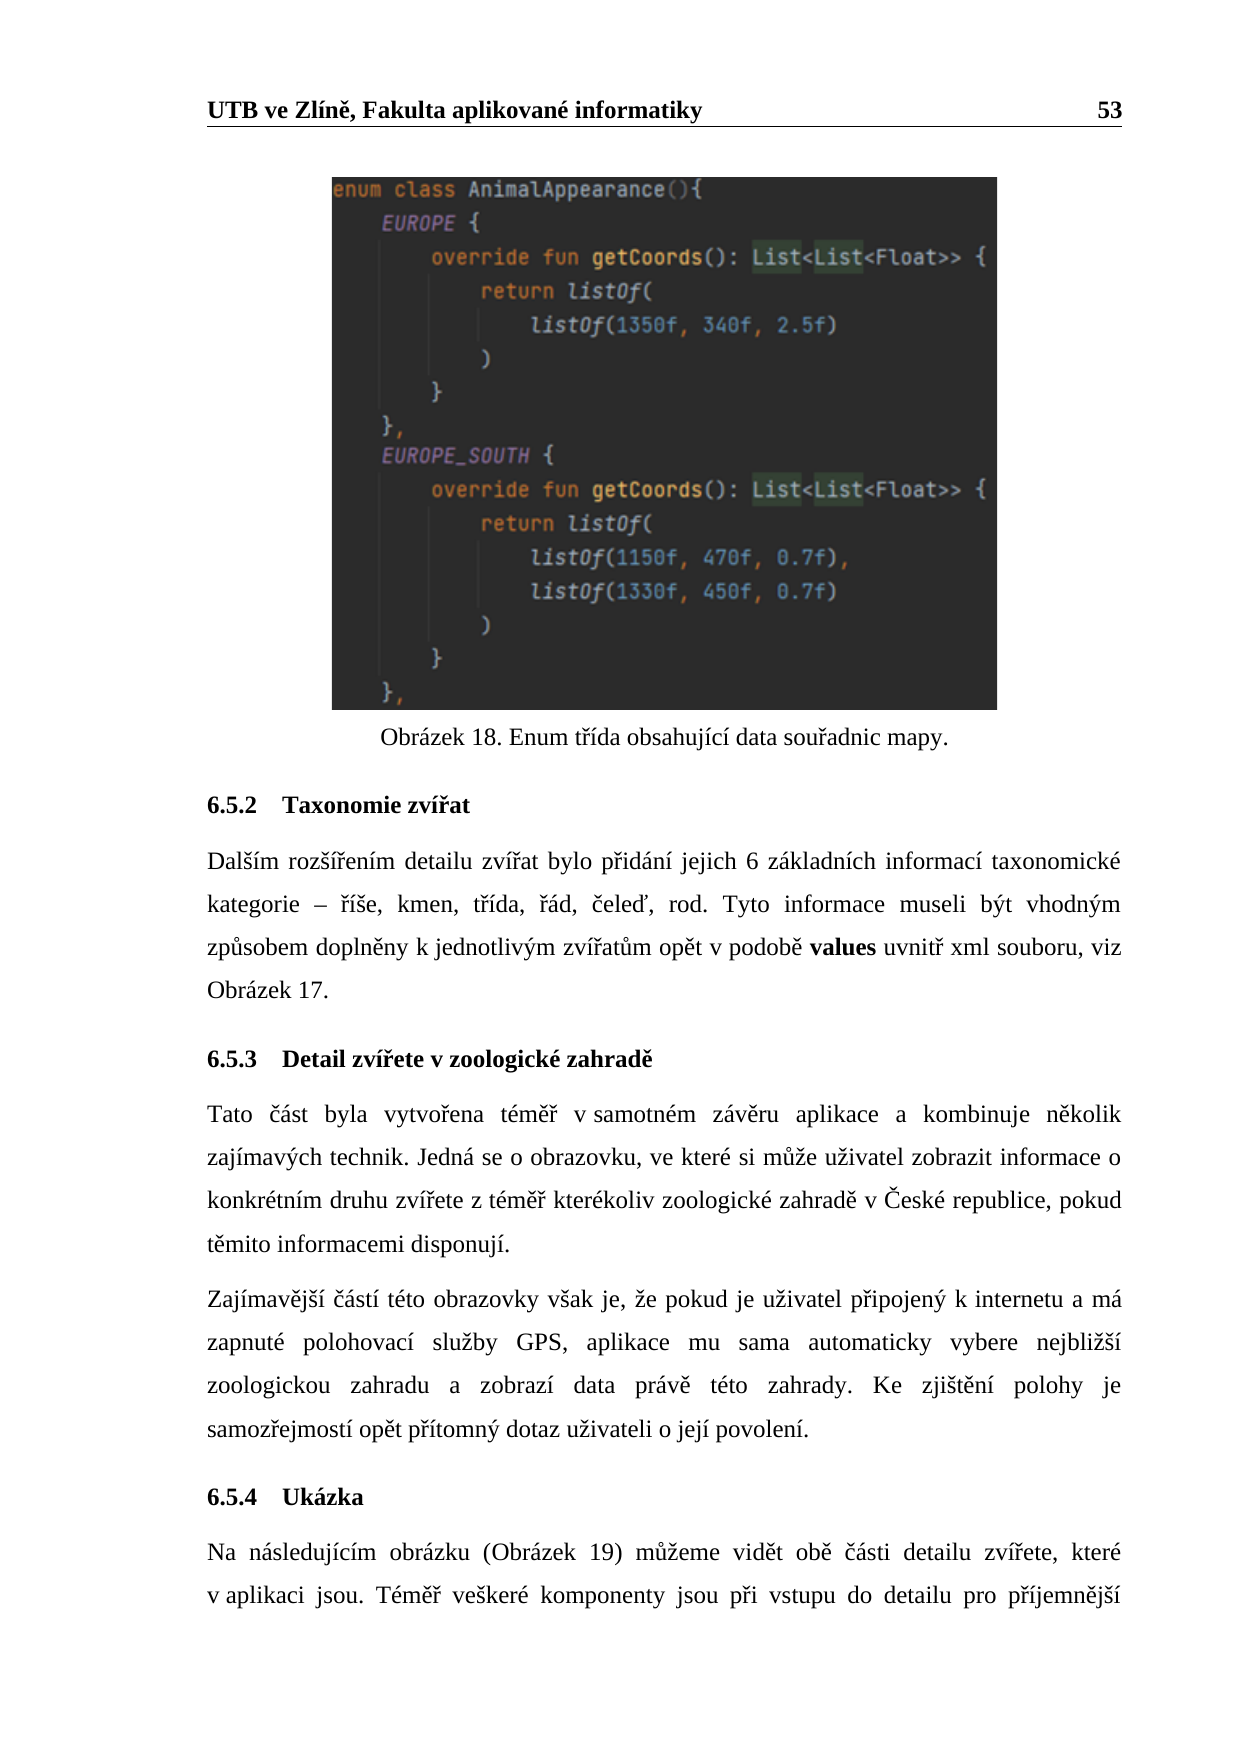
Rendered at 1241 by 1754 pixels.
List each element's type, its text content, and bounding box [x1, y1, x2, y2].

text Dalším rozšířením detailu zvířat bylo přidání jejich 6 základních informací taxonomické kategorie – říše, kmen, třída, řád, čeleď, rod. Tyto informace museli být vhodným způsobem doplněny k jednotlivým zvířatům opět v podobě values uvnitř xml souboru, viz Obrázek 17. [207, 846, 1122, 1004]
subtitle Ukázka [207, 1482, 1122, 1511]
text Tato část byla vytvořena téměř v samotném závěru aplikace a kombinuje několik zajímavých technik. Jedná se o obrazovku, ve které si může uživatel zobrazit informace o konkrétním druhu zvířete z téměř kterékoliv zoologické zahradě v České republice, pokud těmito informacemi disponují. [207, 1099, 1122, 1257]
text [207, 1537, 1122, 1609]
text Zajímavější částí této obrazovky však je, že pokud je uživatel připojený k internetu a má zapnuté polohovací služby GPS, aplikace mu sama automaticky vybere nejbližší zoologickou zahradu a zobrazí data právě této zahrady. Ke zjištění polohy je samozřejmostí opět přítomný dotaz uživateli o její povolení. [207, 1284, 1122, 1442]
picture [331, 177, 998, 710]
subtitle Taxonomie zvířat [207, 791, 1122, 819]
subtitle Detail zvířete v zoologické zahradě [207, 1044, 1122, 1072]
